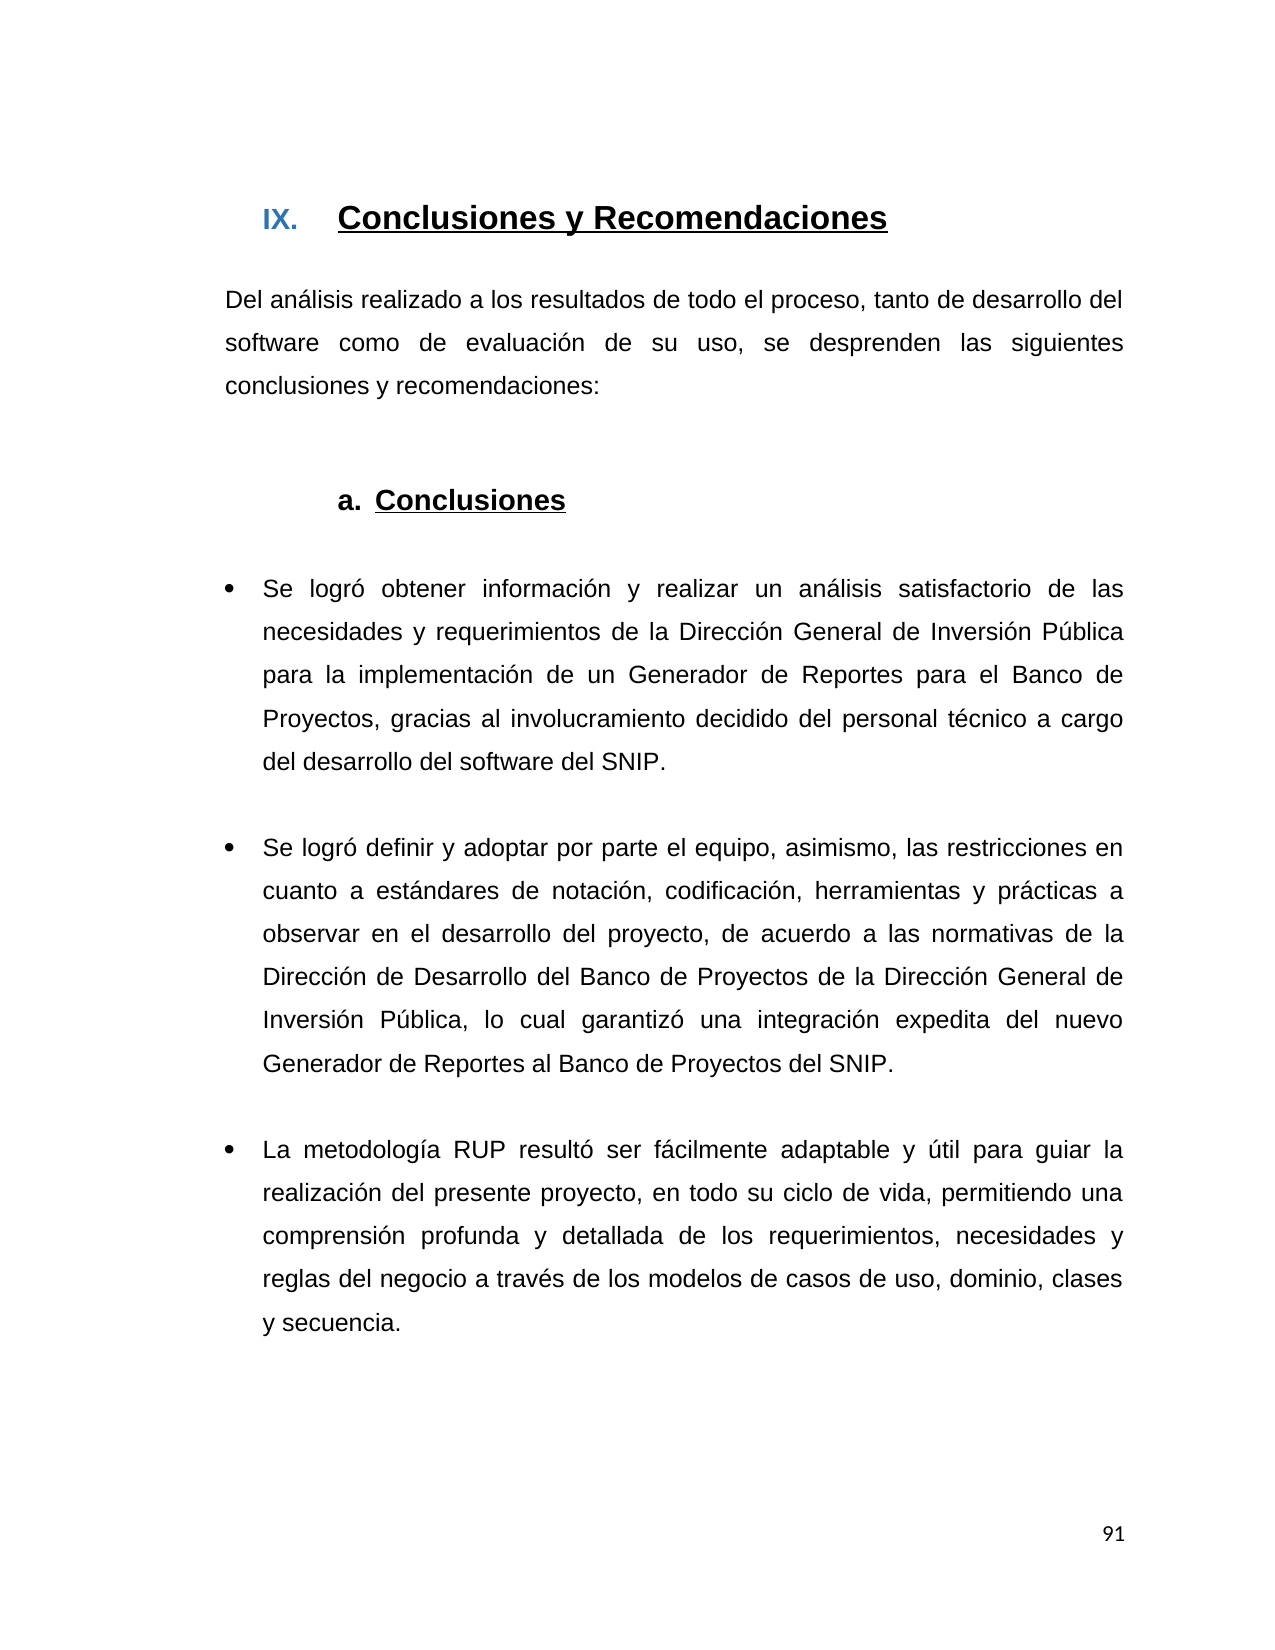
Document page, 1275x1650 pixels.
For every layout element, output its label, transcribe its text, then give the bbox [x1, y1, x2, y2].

list Se logró definir y adoptar por parte el equipo, asimismo, las restricciones en cuanto a estándares de notación, codificación, herramientas y prácticas a observar en el desarrollo del proyecto, de acuerdo a las normativas de la Dirección de Desarrollo del Banco de Proyectos de la Dirección General de Inversión Pública, lo cual garantizó una integración expedita del nuevo Generador de Reportes al Banco de Proyectos del SNIP. [225, 833, 1125, 1077]
subtitle Conclusiones y Recomendaciones [262, 198, 1125, 236]
list Se logró obtener información y realizar un análisis satisfactorio de las necesidades y requerimientos de la Dirección General de Inversión Pública para la implementación de un Generador de Reportes para el Banco de Proyectos, gracias al involucramiento decidido del personal técnico a cargo del desarrollo del software del SNIP. [225, 574, 1125, 775]
subtitle Conclusiones [337, 482, 1125, 516]
list La metodología RUP resultó ser fácilmente adaptable y útil para guiar la realización del presente proyecto, en todo su ciclo de vida, permitiendo una comprensión profunda y detallada de los requerimientos, necesidades y reglas del negocio a través de los modelos de casos de uso, dominio, clases y secuencia. [225, 1135, 1125, 1336]
text Del análisis realizado a los resultados de todo el proceso, tanto de desarrollo del software como de evaluación de su uso, se desprenden las siguientes conclusiones y recomendaciones: [225, 285, 1125, 400]
